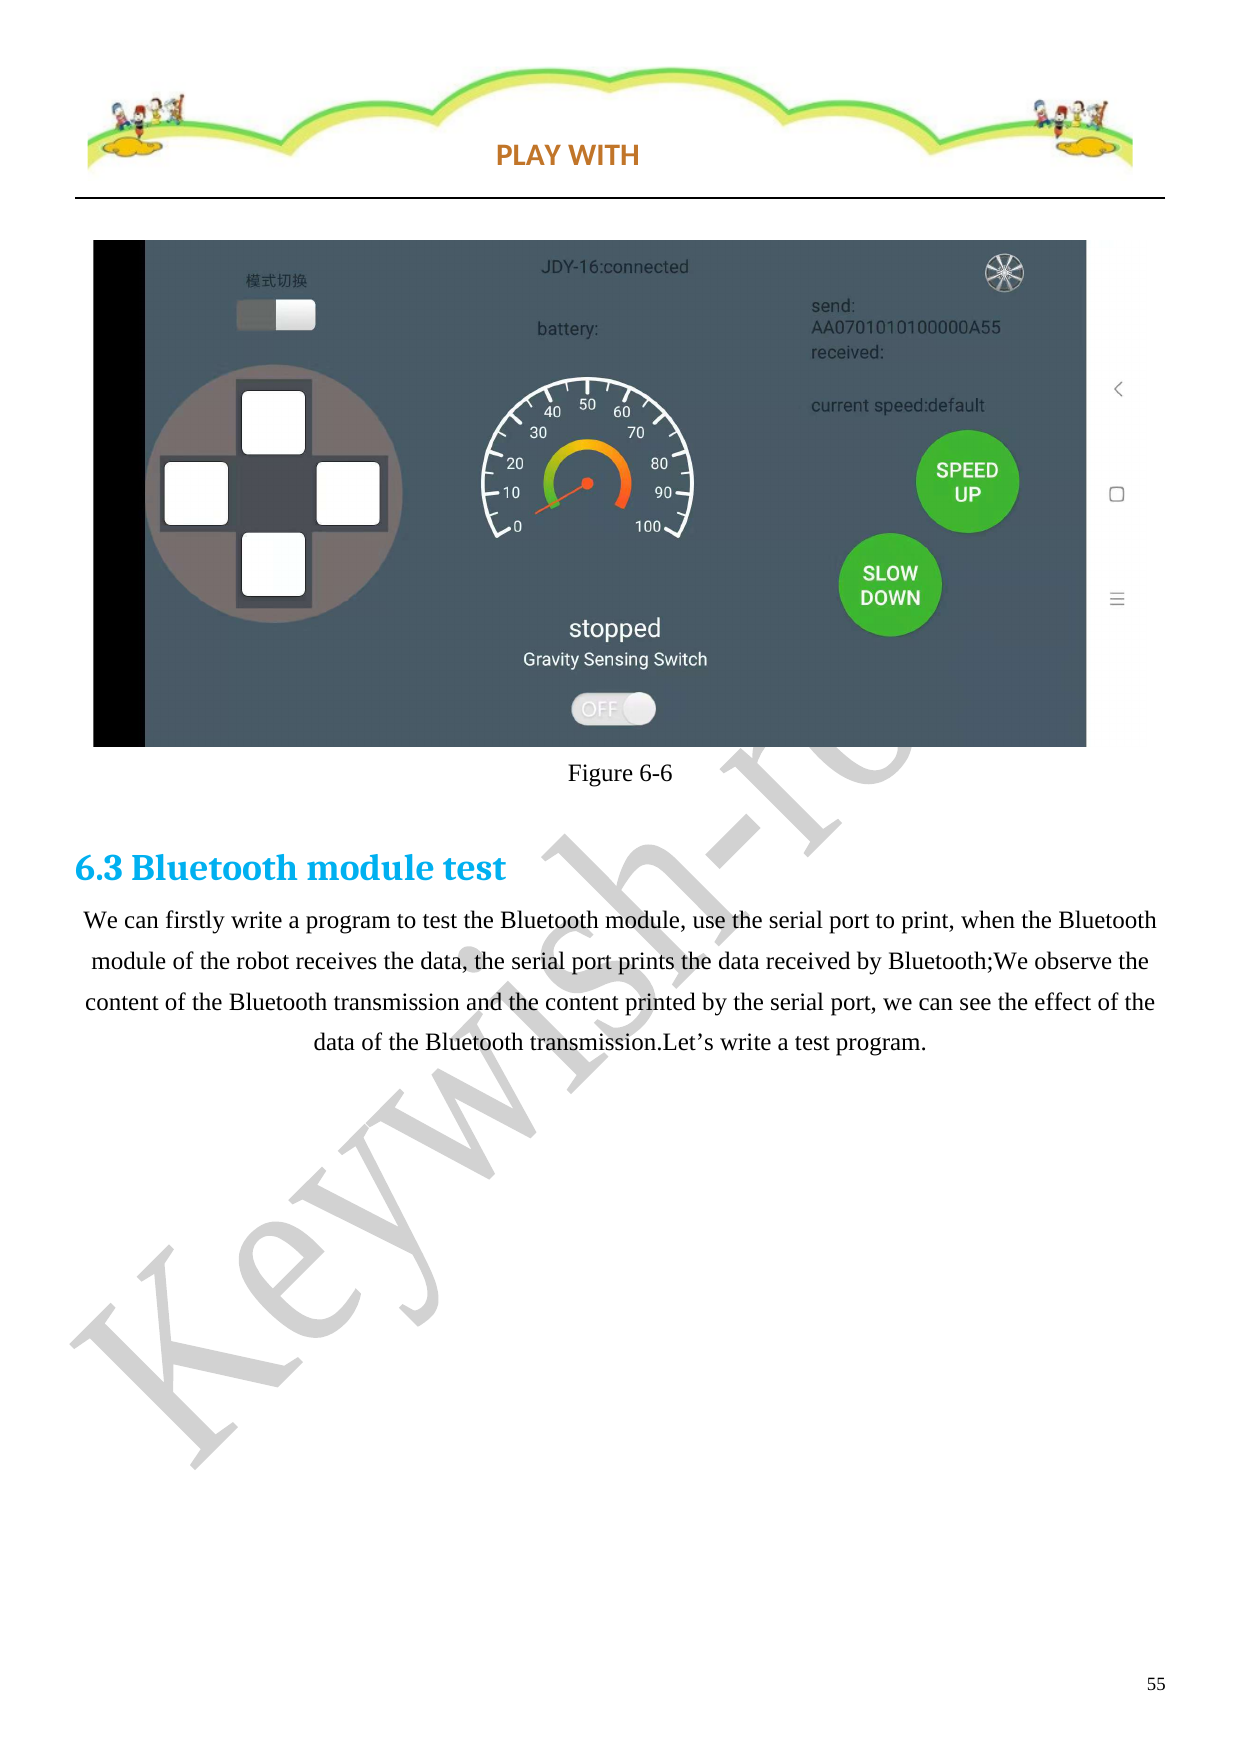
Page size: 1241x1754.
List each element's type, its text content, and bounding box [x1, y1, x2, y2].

picture [87, 58, 1134, 181]
picture [93, 240, 1147, 747]
text We can firstly write a program to test the Bluetooth module, use the serial port to print, when the Bluetooth module of the robot receives the data, the serial port prints the data received by Bluetooth;We observe the content of the Bluetooth transmission and the content printed by the serial port, we can see the effect of the data of the Bluetooth transmission.Let’s write a test program. [75, 902, 1165, 1059]
subtitle 6.3 Bluetooth module test [75, 834, 1165, 902]
text Figure 6-6 [75, 755, 1165, 789]
